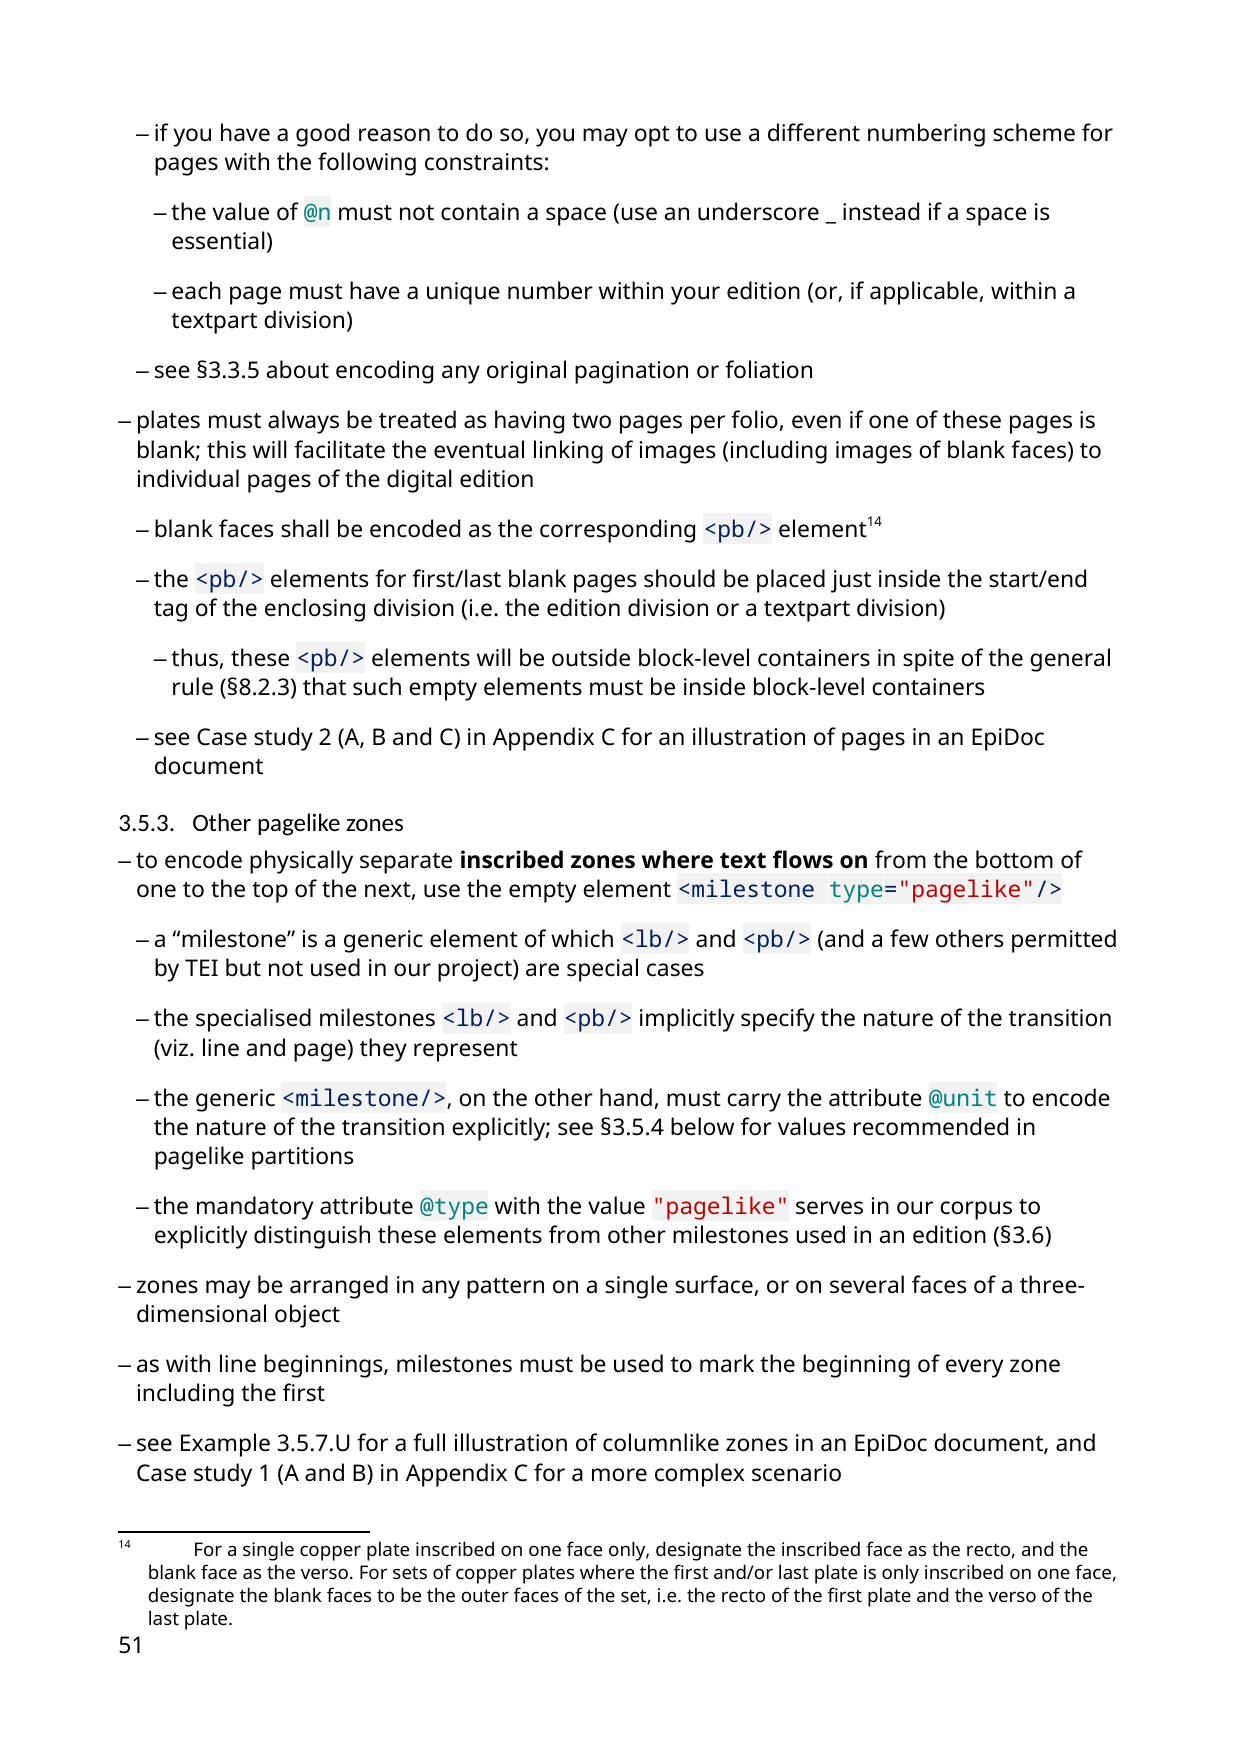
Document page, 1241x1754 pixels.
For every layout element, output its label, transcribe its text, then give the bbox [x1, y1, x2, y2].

list plates must always be treated as having two pages per folio, even if one of these pages is blank; this will facilitate the eventual linking of images (including images of blank faces) to individual pages of the digital edition [118, 406, 1122, 493]
list as with line beginnings, milestones must be used to mark the beginning of every zone including the first [118, 1349, 1122, 1408]
list each page must have a unique number within your edition (or, if applicable, within a textpart division) [153, 276, 1122, 335]
list thus, these <pb/> elements will be outside block-level containers in spite of the general rule (§8.2.3) that such empty elements must be inside block-level containers [153, 643, 1122, 701]
list see Case study 2 (A, B and C) in Appendix C for an illustration of pages in an EpiDoc document [136, 722, 1122, 781]
list zones may be arranged in any pattern on a single surface, or on several faces of a three-dimensional object [118, 1270, 1122, 1328]
list the <pb/> elements for first/last blank pages should be placed just inside the start/end tag of the enclosing division (i.e. the edition division or a textpart division) [136, 564, 1122, 622]
list if you have a good reason to do so, you may opt to use a different numbering scheme for pages with the following constraints: [136, 118, 1122, 176]
list a “milestone” is a generic element of which <lb/> and <pb/> (and a few others permitted by TEI but not used in our project) are special cases [136, 924, 1122, 983]
list the specialised milestones <lb/> and <pb/> implicitly specify the nature of the transition (viz. line and page) they represent [136, 1003, 1122, 1062]
list see §3.3.5 about encoding any original pagination or foliation [136, 356, 1122, 385]
list see Example 3.5.7.A for a full illustration of columnlike zones in an EpiDoc document, and Case study 1 (A and B) in Appendix C for a more complex scenario [118, 1428, 1122, 1487]
list blank faces shall be encoded as the corresponding <pb/> element [136, 514, 703, 543]
list the generic <milestone/>, on the other hand, must carry the attribute @unit to encode the nature of the transition explicitly; see §3.5.4 below for values recommended in pagelike partitions [136, 1083, 1122, 1170]
list the mandatory attribute @type with the value "pagelike" serves in our corpus to explicitly distinguish these elements from other milestones used in an edition (§3.6) [136, 1191, 1122, 1249]
list blank faces shall be encoded as the corresponding <pb/> element [772, 514, 1122, 543]
list the value of @n must not contain a space (use an underscore _ instead if a space is essential) [153, 197, 1122, 256]
list to encode physically separate inscribed zones where text flows on from the bottom of one to the top of the next, use the empty element <milestone type="pagelike"/> [118, 845, 1122, 903]
subtitle Other pagelike zones [118, 801, 1122, 839]
